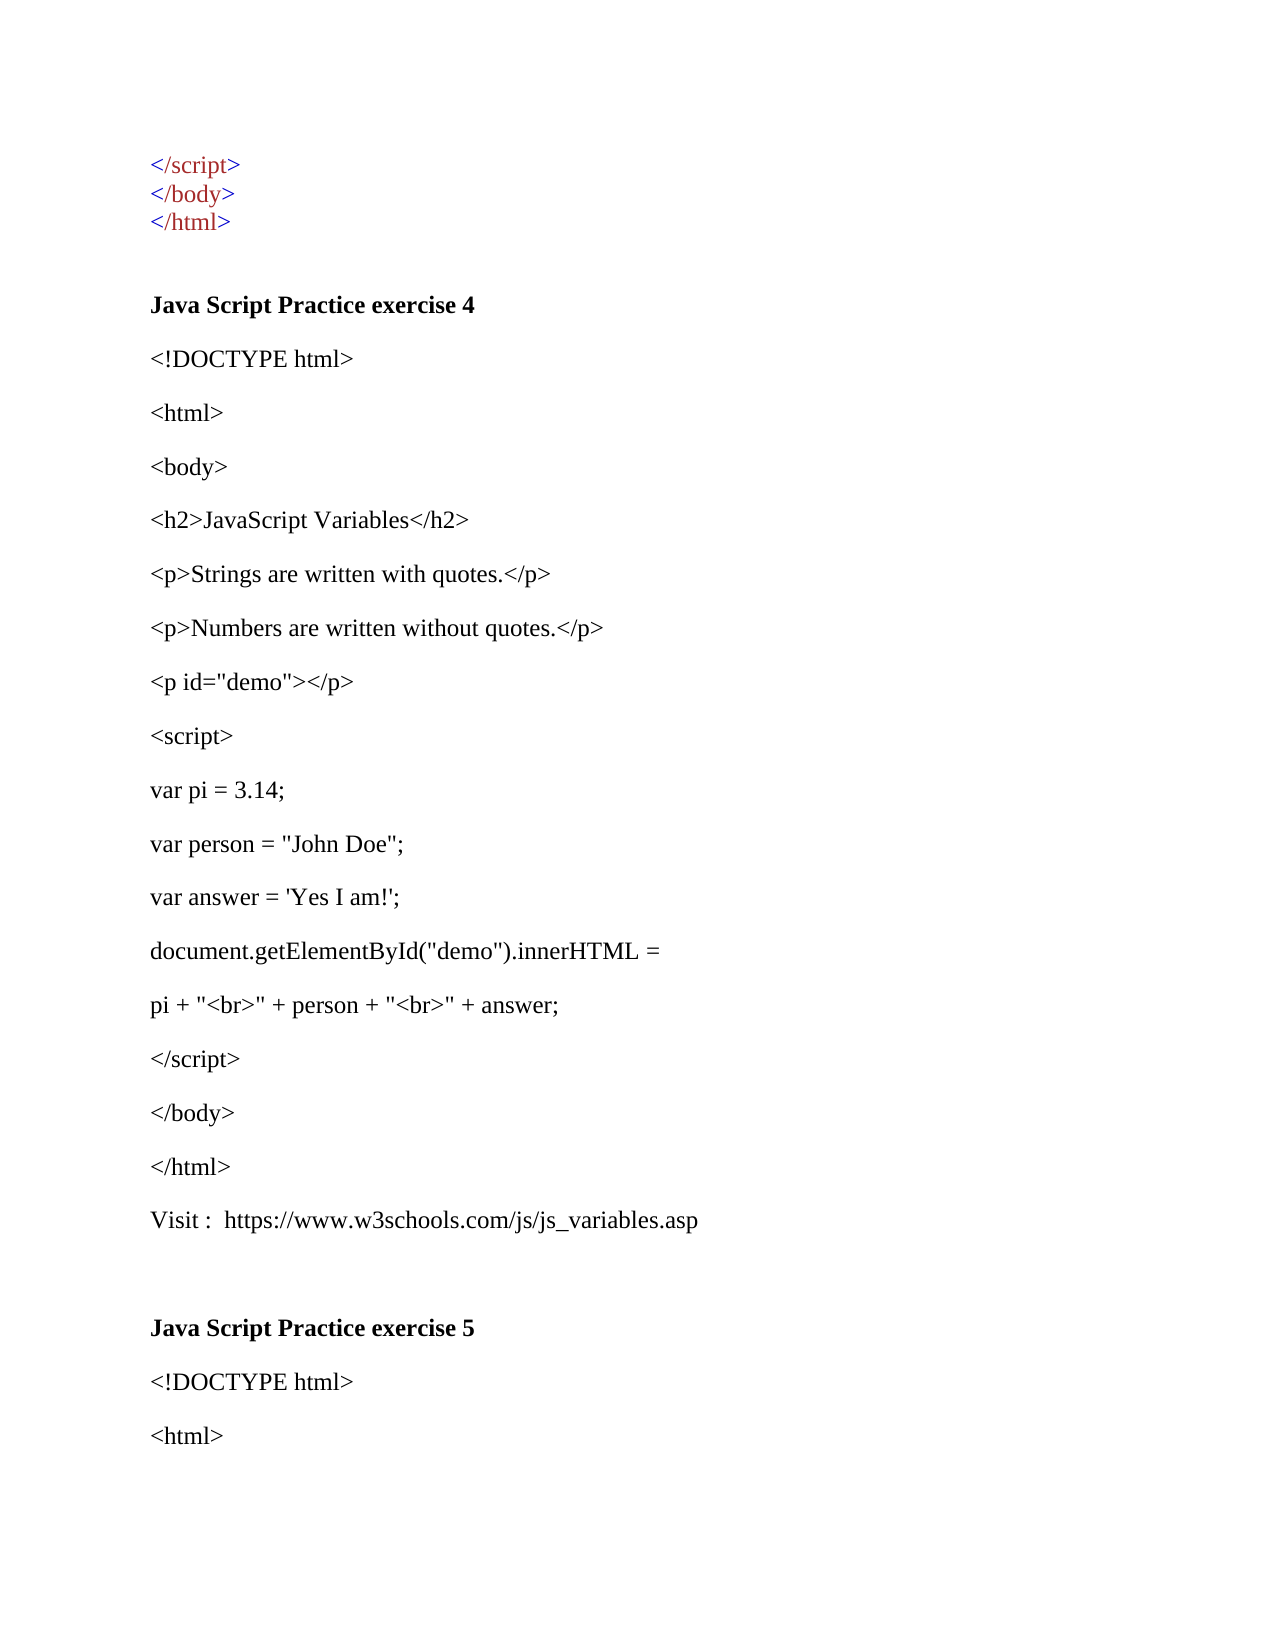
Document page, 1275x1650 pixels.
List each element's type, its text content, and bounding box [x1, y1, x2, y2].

text <!DOCTYPE html> [150, 344, 1125, 373]
text var pi = 3.14; [150, 775, 1125, 803]
text <p id="demo"></p> [150, 667, 1125, 696]
text <html> [150, 1421, 1125, 1450]
text </script> [150, 1044, 1125, 1073]
text var answer = 'Yes I am!'; [150, 882, 1125, 911]
text pi + "<br>" + person + "<br>" + answer; [150, 990, 1125, 1019]
text <p>Numbers are written without quotes.</p> [150, 613, 1125, 642]
text <!DOCTYPE html> [150, 1367, 1125, 1396]
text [150, 150, 1125, 236]
text </html> [150, 1152, 1125, 1181]
text <html> [150, 398, 1125, 427]
text Java Script Practice exercise 4 [150, 290, 1125, 319]
text <body> [150, 452, 1125, 480]
text <h2>JavaScript Variables</h2> [150, 506, 1125, 534]
text document.getElementById("demo").innerHTML = [150, 936, 1125, 965]
text Java Script Practice exercise 5 [150, 1313, 1125, 1342]
text var person = "John Doe"; [150, 829, 1125, 857]
text <script> [150, 721, 1125, 750]
text Visit : https://www.w3schools.com/js/js_variables.asp [150, 1206, 1125, 1234]
text <p>Strings are written with quotes.</p> [150, 559, 1125, 588]
text </body> [150, 1098, 1125, 1127]
